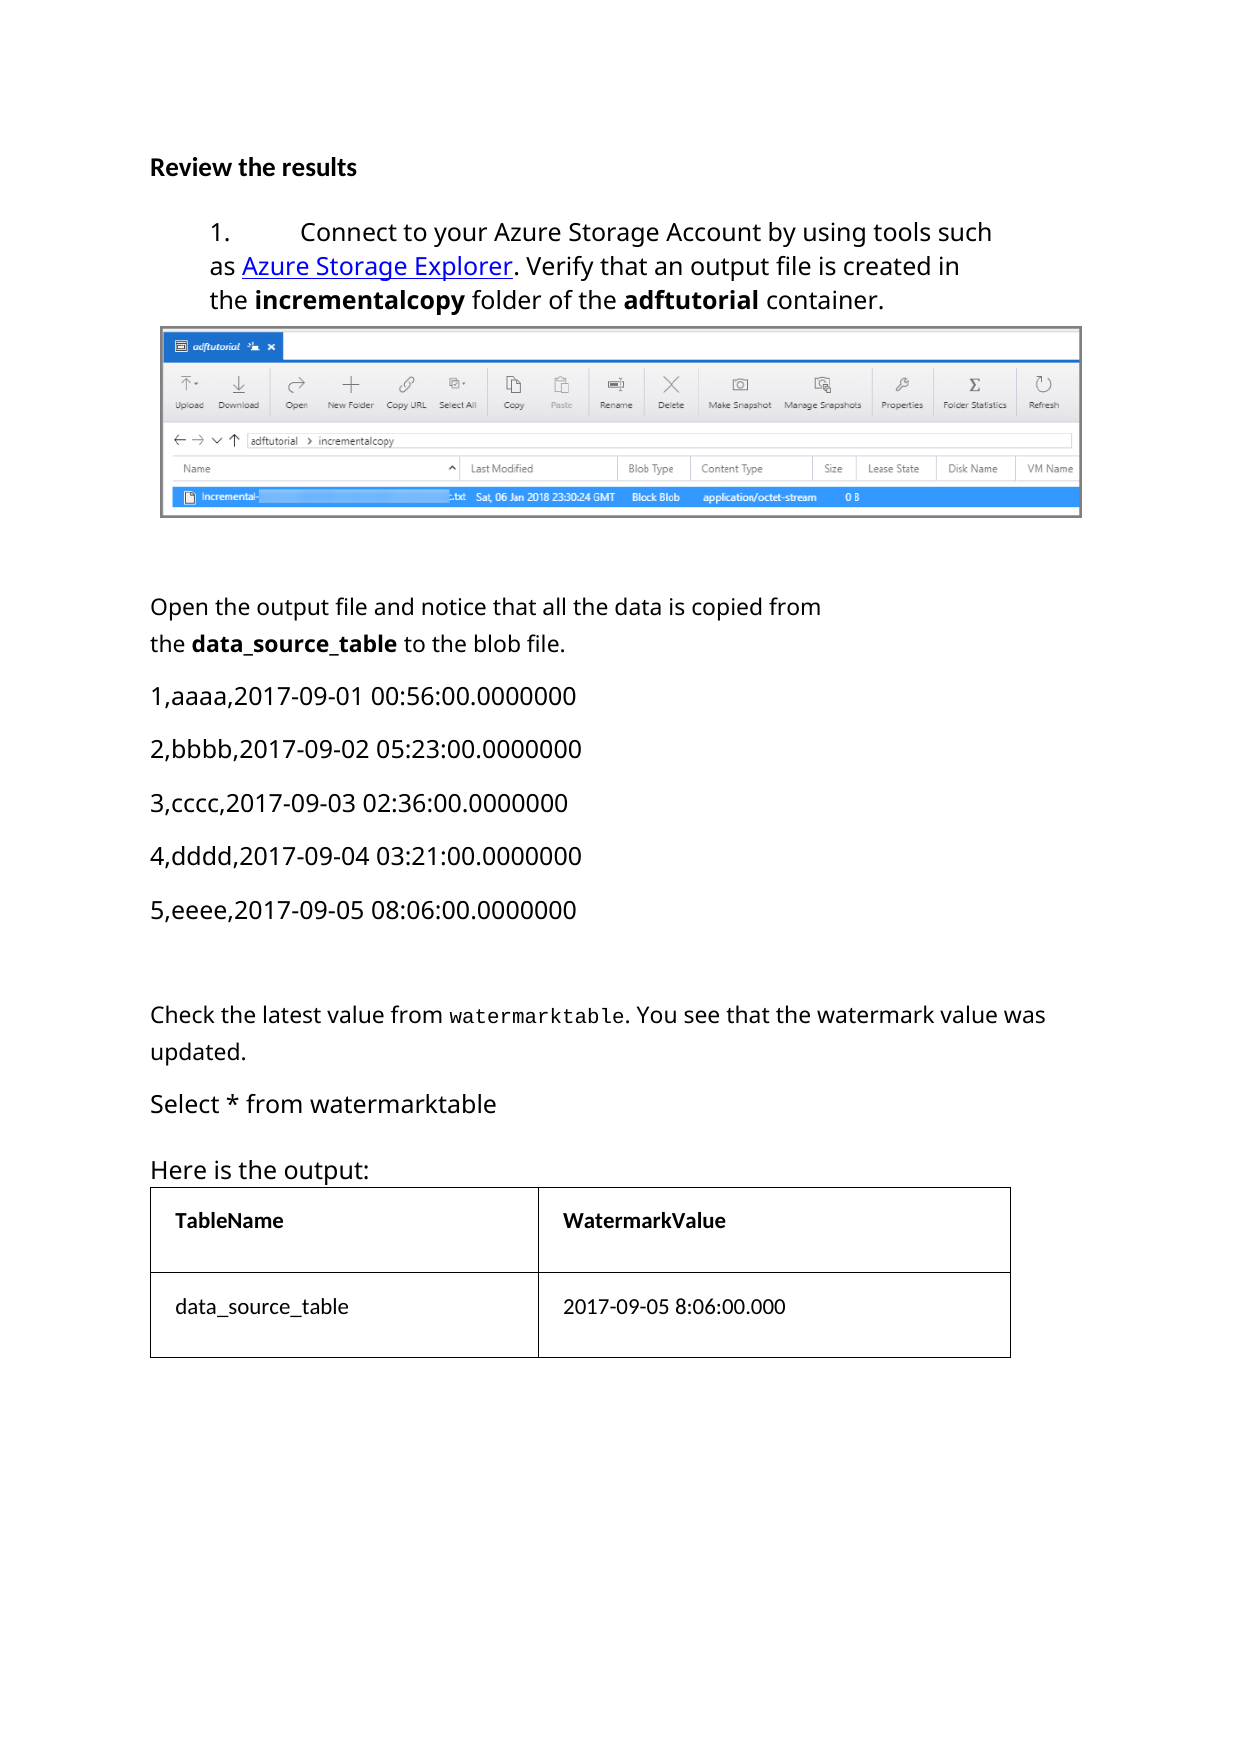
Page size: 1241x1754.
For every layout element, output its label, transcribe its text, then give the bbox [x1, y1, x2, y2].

table_header TableName [151, 1188, 538, 1271]
subtitle Review the results [150, 150, 1090, 183]
text 1,aaaa,2017-09-01 00:56:00.0000000 [150, 679, 1090, 713]
text Select * from watermarktable [150, 1087, 1090, 1121]
list Connect to your Azure Storage Account by using tools such as Azure Storage Explorer. Verify that an output file is created in the incrementalcopy folder of the adftutorial container. [209, 215, 1090, 317]
text 5,eeee,2017-09-05 08:06:00.0000000 [150, 892, 1090, 926]
text 4,dddd,2017-09-04 03:21:00.0000000 [150, 839, 1090, 873]
text Open the output file and notice that all the data is copied from the data_source_table to the blob file. [150, 591, 1090, 659]
text 3,cccc,2017-09-03 02:36:00.0000000 [150, 786, 1090, 819]
table_header WatermarkValue [539, 1188, 1010, 1271]
table_cell 2017-09-05 8:06:00.000 [539, 1273, 1010, 1357]
text Here is the output: [150, 1153, 1090, 1187]
text Check the latest value from watermarktable. You see that the watermark value was updated. [150, 999, 1090, 1067]
table_cell data_source_table [151, 1273, 538, 1357]
picture [150, 317, 1091, 522]
text 2,bbbb,2017-09-02 05:23:00.0000000 [150, 732, 1090, 766]
